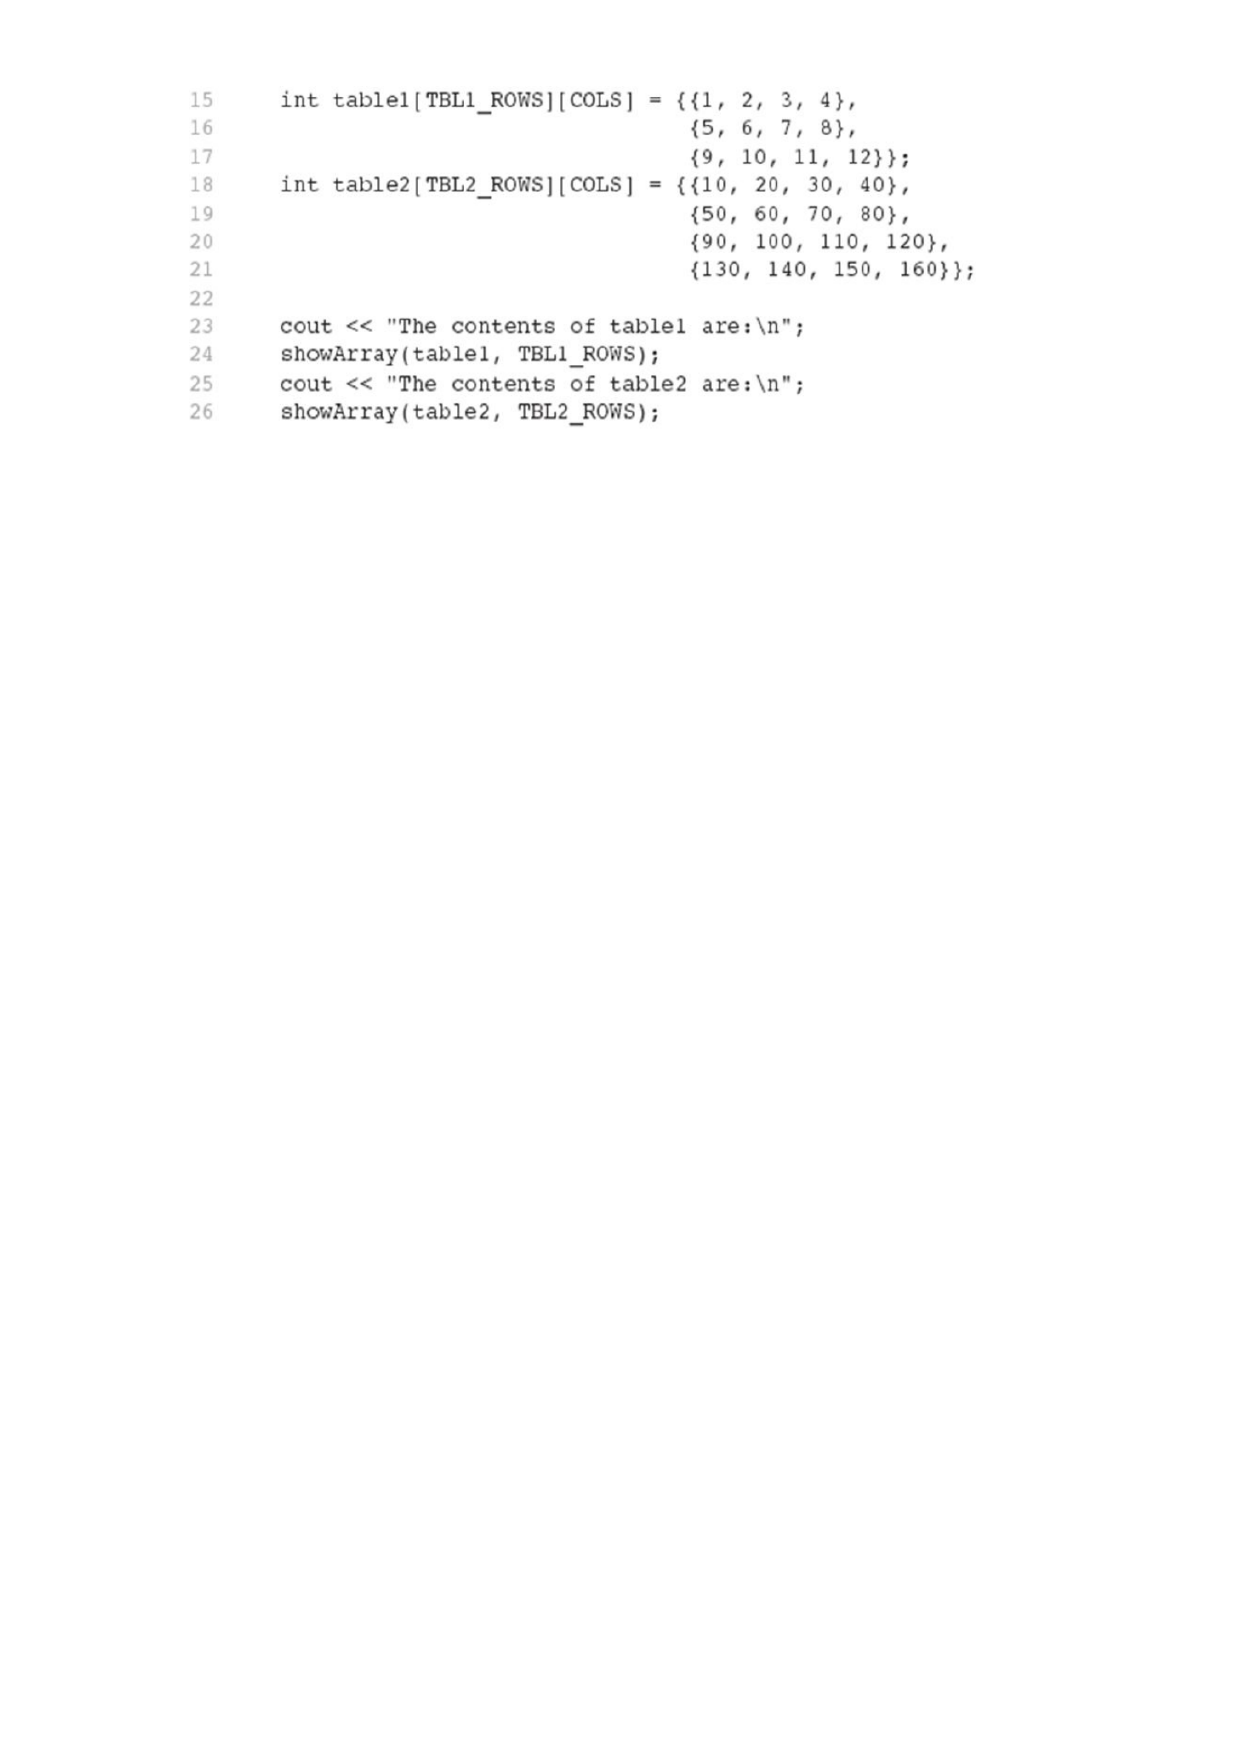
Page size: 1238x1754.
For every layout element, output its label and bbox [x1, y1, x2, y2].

picture [149, 71, 1006, 460]
